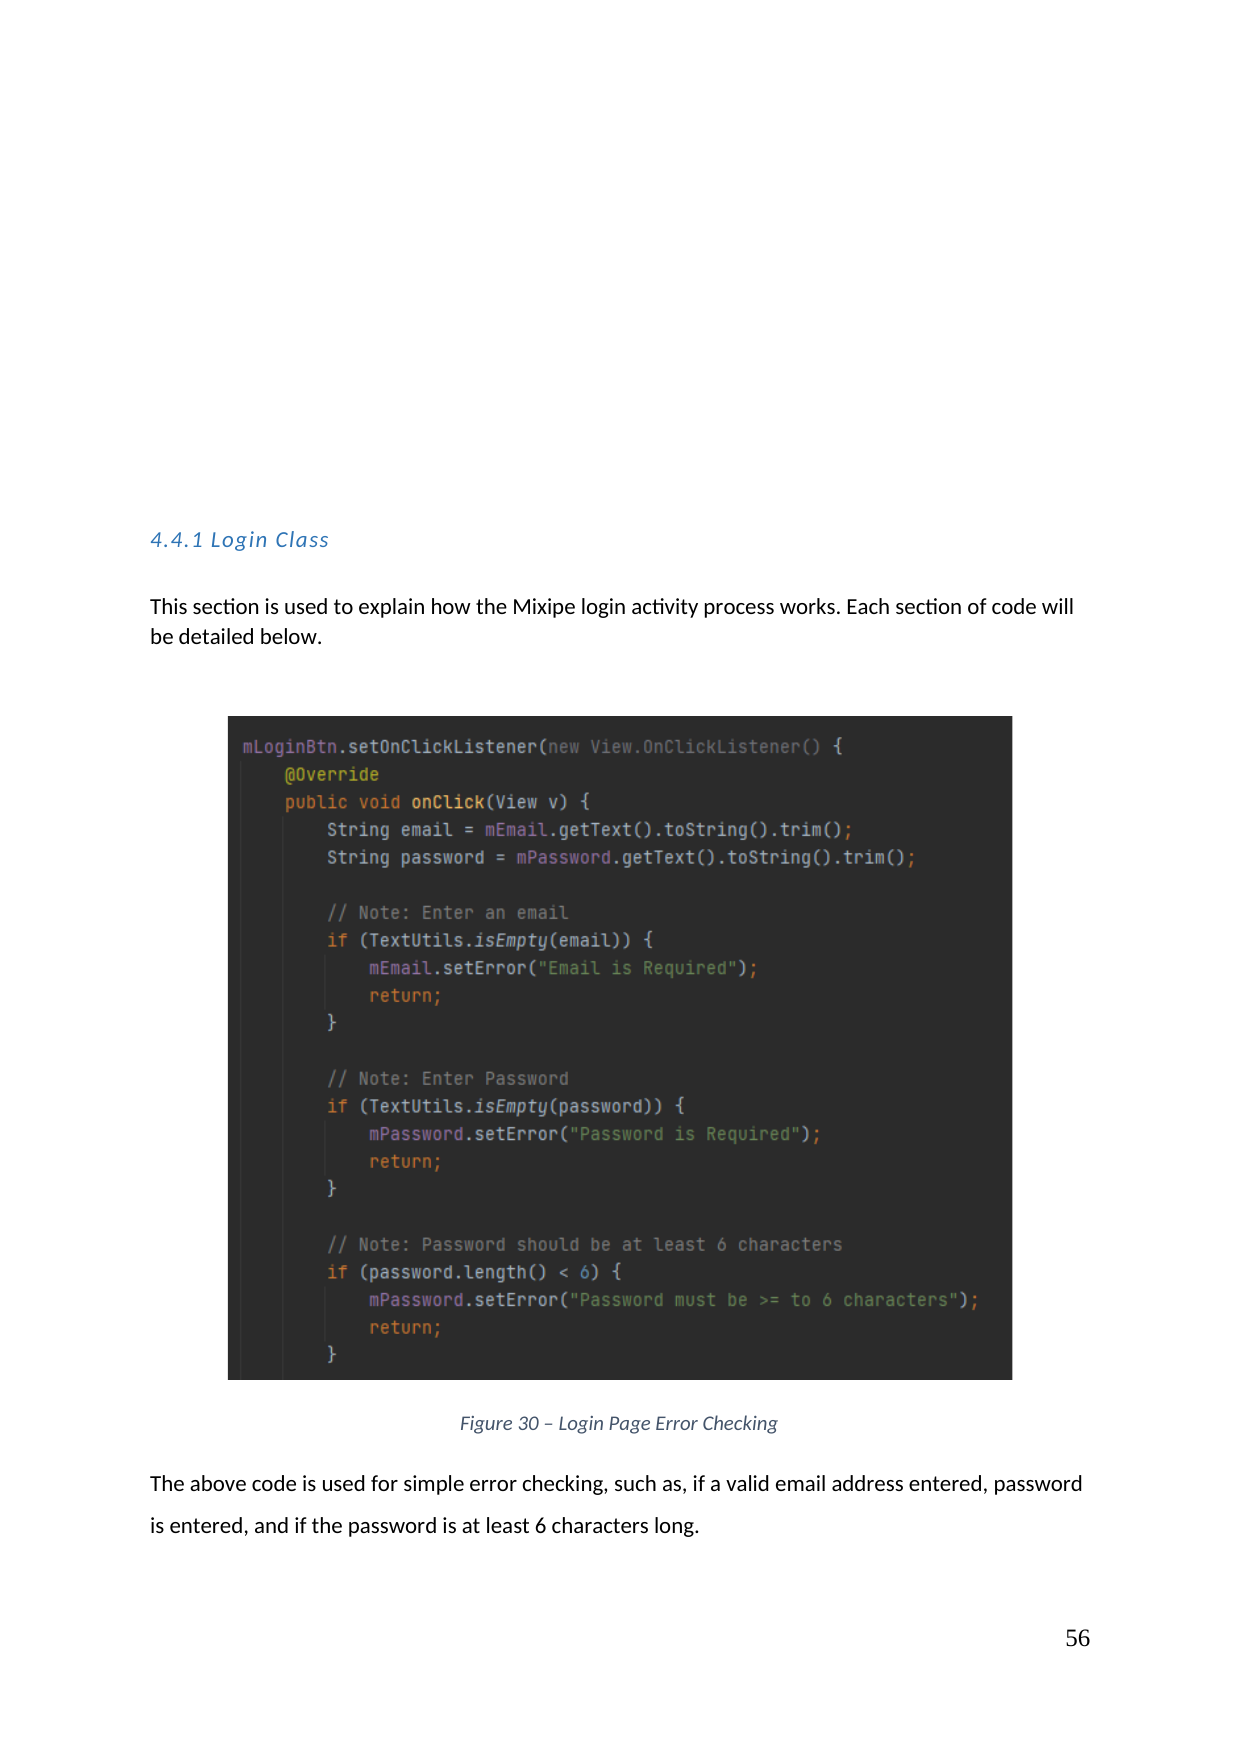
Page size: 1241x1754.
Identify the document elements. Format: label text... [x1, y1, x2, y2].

text This section is used to explain how the Mixipe login activity process works. Each section of code will be detailed below. [150, 592, 1090, 650]
subtitle 4.4.1 Login Class [150, 525, 1090, 553]
text Figure 30 – Login Page Error Checking [150, 1410, 1090, 1435]
picture [227, 716, 1013, 1380]
text The above code is used for simple error checking, such as, if a valid email address entered, password is entered, and if the password is at least 6 characters long. [150, 1469, 1090, 1539]
